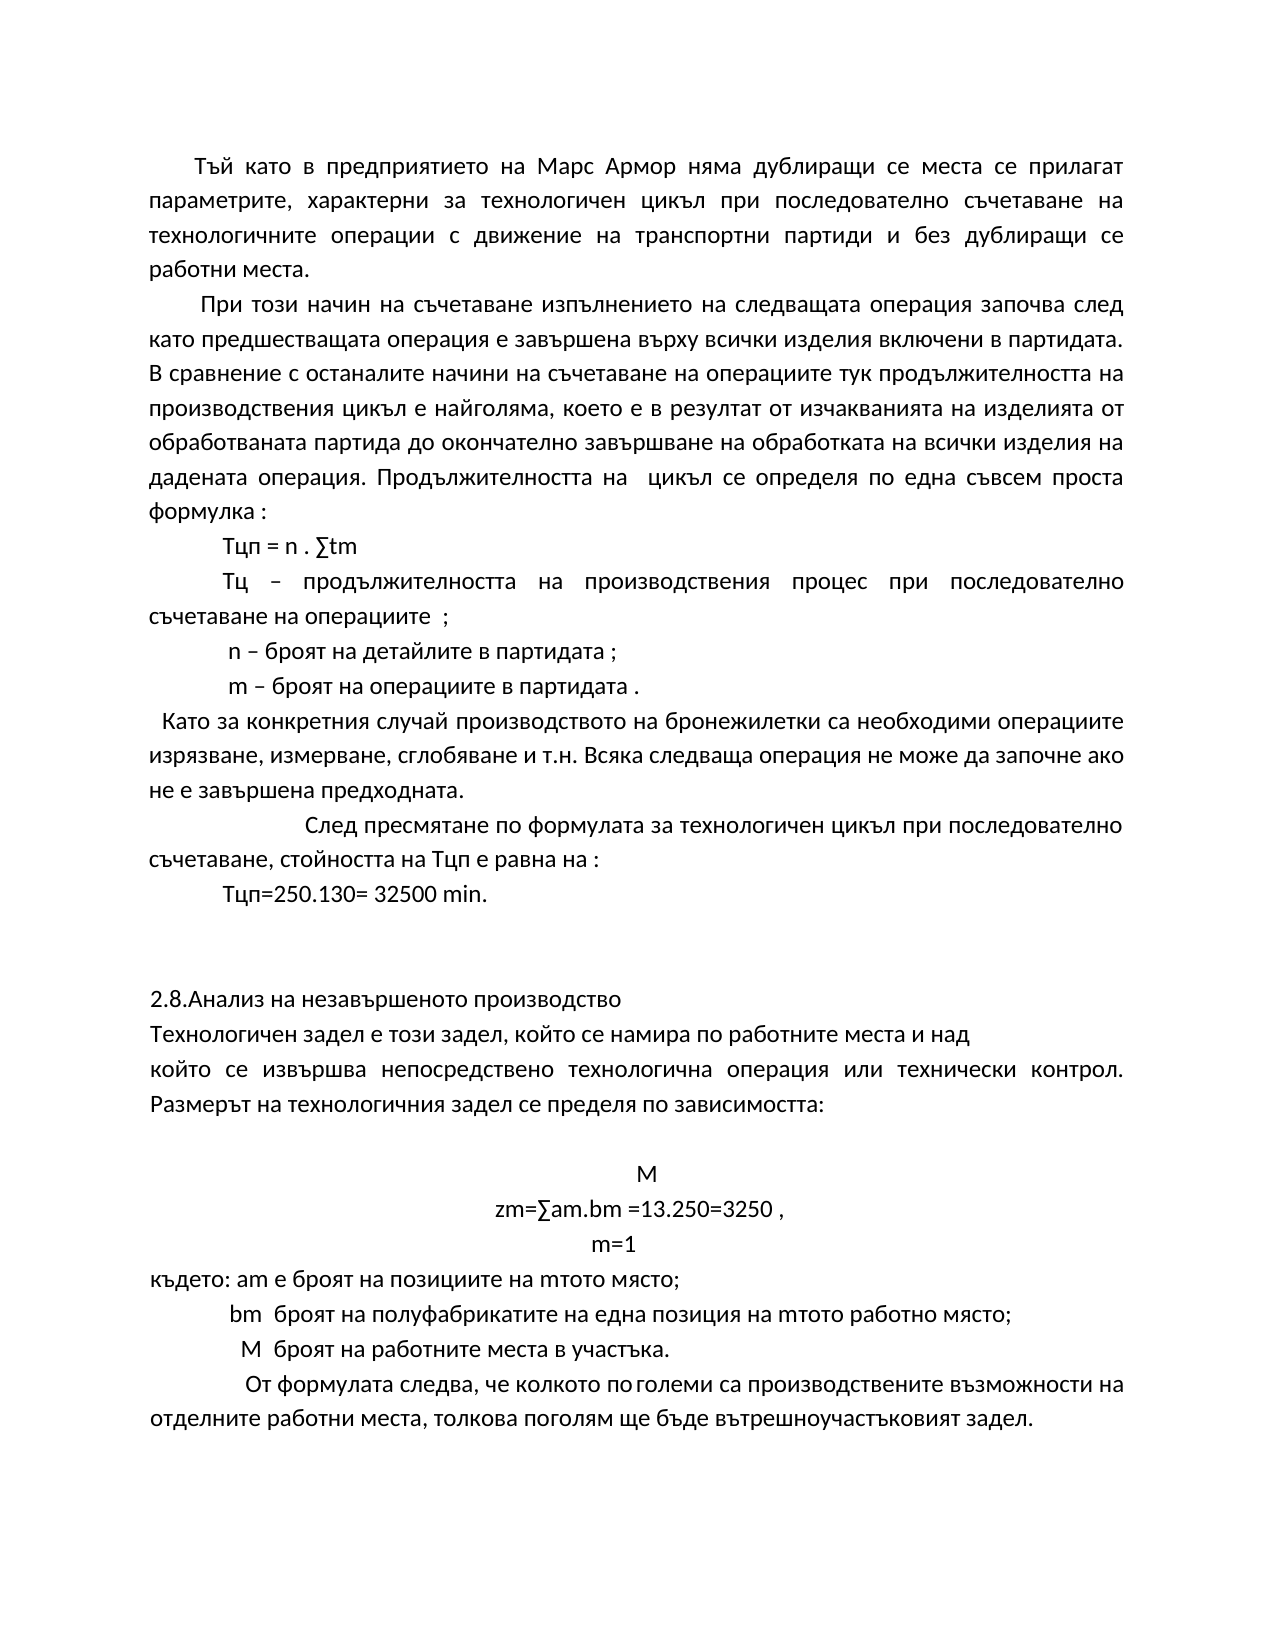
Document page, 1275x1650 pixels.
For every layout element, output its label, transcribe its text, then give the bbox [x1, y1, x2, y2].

text Тцп=250.130= 32500 min. [148, 878, 1125, 909]
text Тц – продължителността на производствения процес при последователно съчетаване на операциите ; [148, 565, 1125, 630]
text който се извършва непосредствено технологична операция или технически контрол. Размерът на технологичния задел се пределя по зависимостта: [150, 1053, 1125, 1118]
text Като за конкретния случай­ производството на бронежилетки са необходими операциите изрязване, измерване, сглобяване и т.н. Всяка следваща операция не може да започне ако не е завършена предходната. [148, 705, 1125, 804]
text n – броят на детайлите в партидата ; [148, 635, 1125, 665]
text Технологичен задел е този задел, който се намира по работните места и над [150, 1018, 1125, 1049]
text bm ­ броят на полуфабрикатите на една позиция на m­тото работно място; [150, 1298, 1125, 1328]
text М ­ броят на работните места в участъка. [150, 1333, 1125, 1363]
text zm=∑am.bm =13.250=3250 , [150, 1193, 1125, 1223]
text m=1 [150, 1228, 1125, 1258]
text Тцп = n . ∑tm [148, 530, 1125, 561]
text При този начин на съчетаване изпълнението на следващата операция започва след като предшестващата операция е завършена върху всички изделия включени в партидата. В сравнение с останалите начини на съчетаване на операциите тук продължителността на производствения цикъл е най­голяма, което е в резултат от изчакванията на изделията от обработваната партида до окончателно завършване на обработката на всички изделия на дадената операция. Продължителността на цикъл се определя по една съвсем проста формулка : [148, 288, 1125, 526]
text 2.8.Анализ на незавършеното производство [150, 983, 1125, 1014]
text M [150, 1158, 1125, 1188]
text От формулата следва, че колкото по­големи са производствените възможности на отделните работни места, толкова по­голям ще бъде вътрешноучастъковият задел. [150, 1368, 1125, 1433]
text m – броят на операциите в партидата . [148, 670, 1125, 700]
text След пресмятане по формулата за технологичен цикъл при последователно съчетаване, стойността на Тцп е равна на : [148, 809, 1125, 874]
text където: аm е броят на позициите на m­тото място; [150, 1263, 1125, 1293]
text Тъй като в предприятието на Марс Армор няма дублиращи се места се прилагат параметрите, характерни за технологичен цикъл при последователно съчетаване на технологичните операции с движение на транспортни партиди и без дублиращи се работни места. [148, 150, 1125, 284]
